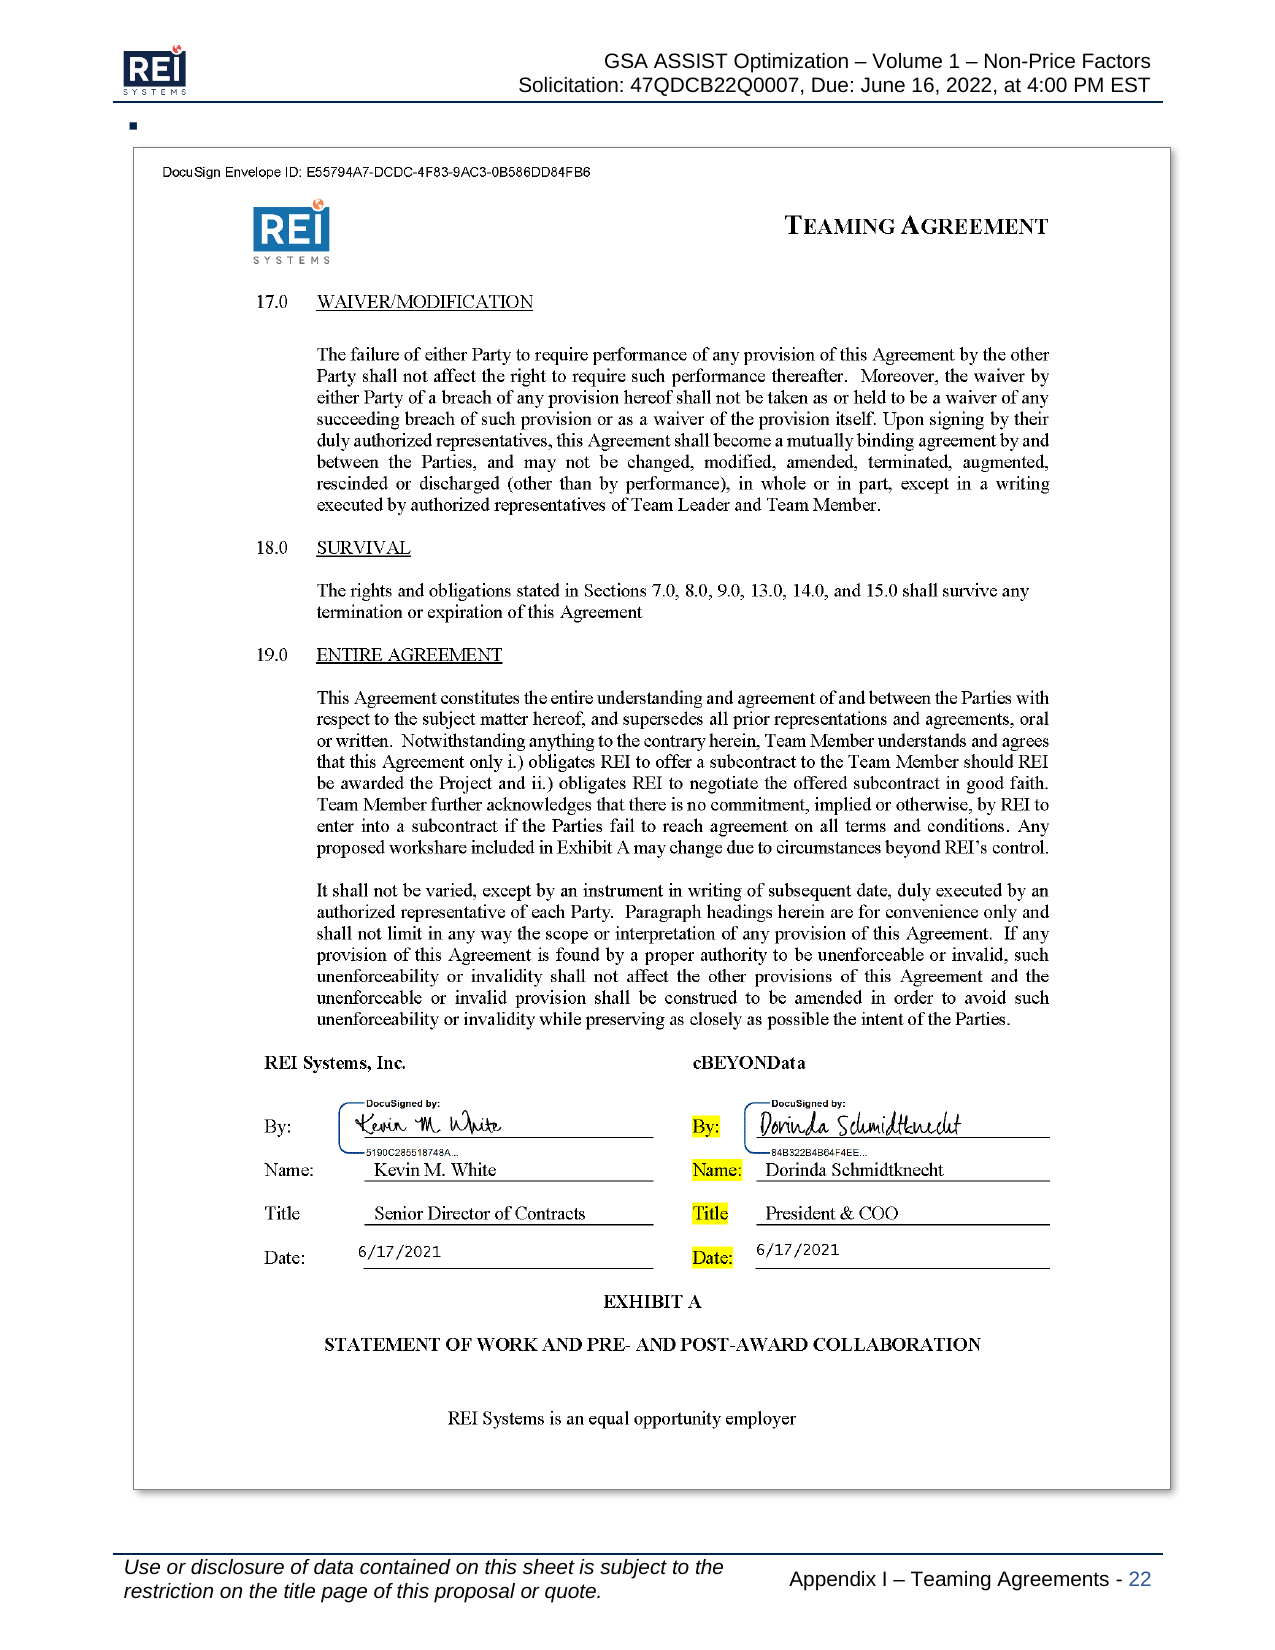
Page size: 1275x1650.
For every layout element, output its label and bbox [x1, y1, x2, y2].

picture [134, 148, 1170, 1489]
picture [123, 45, 186, 95]
